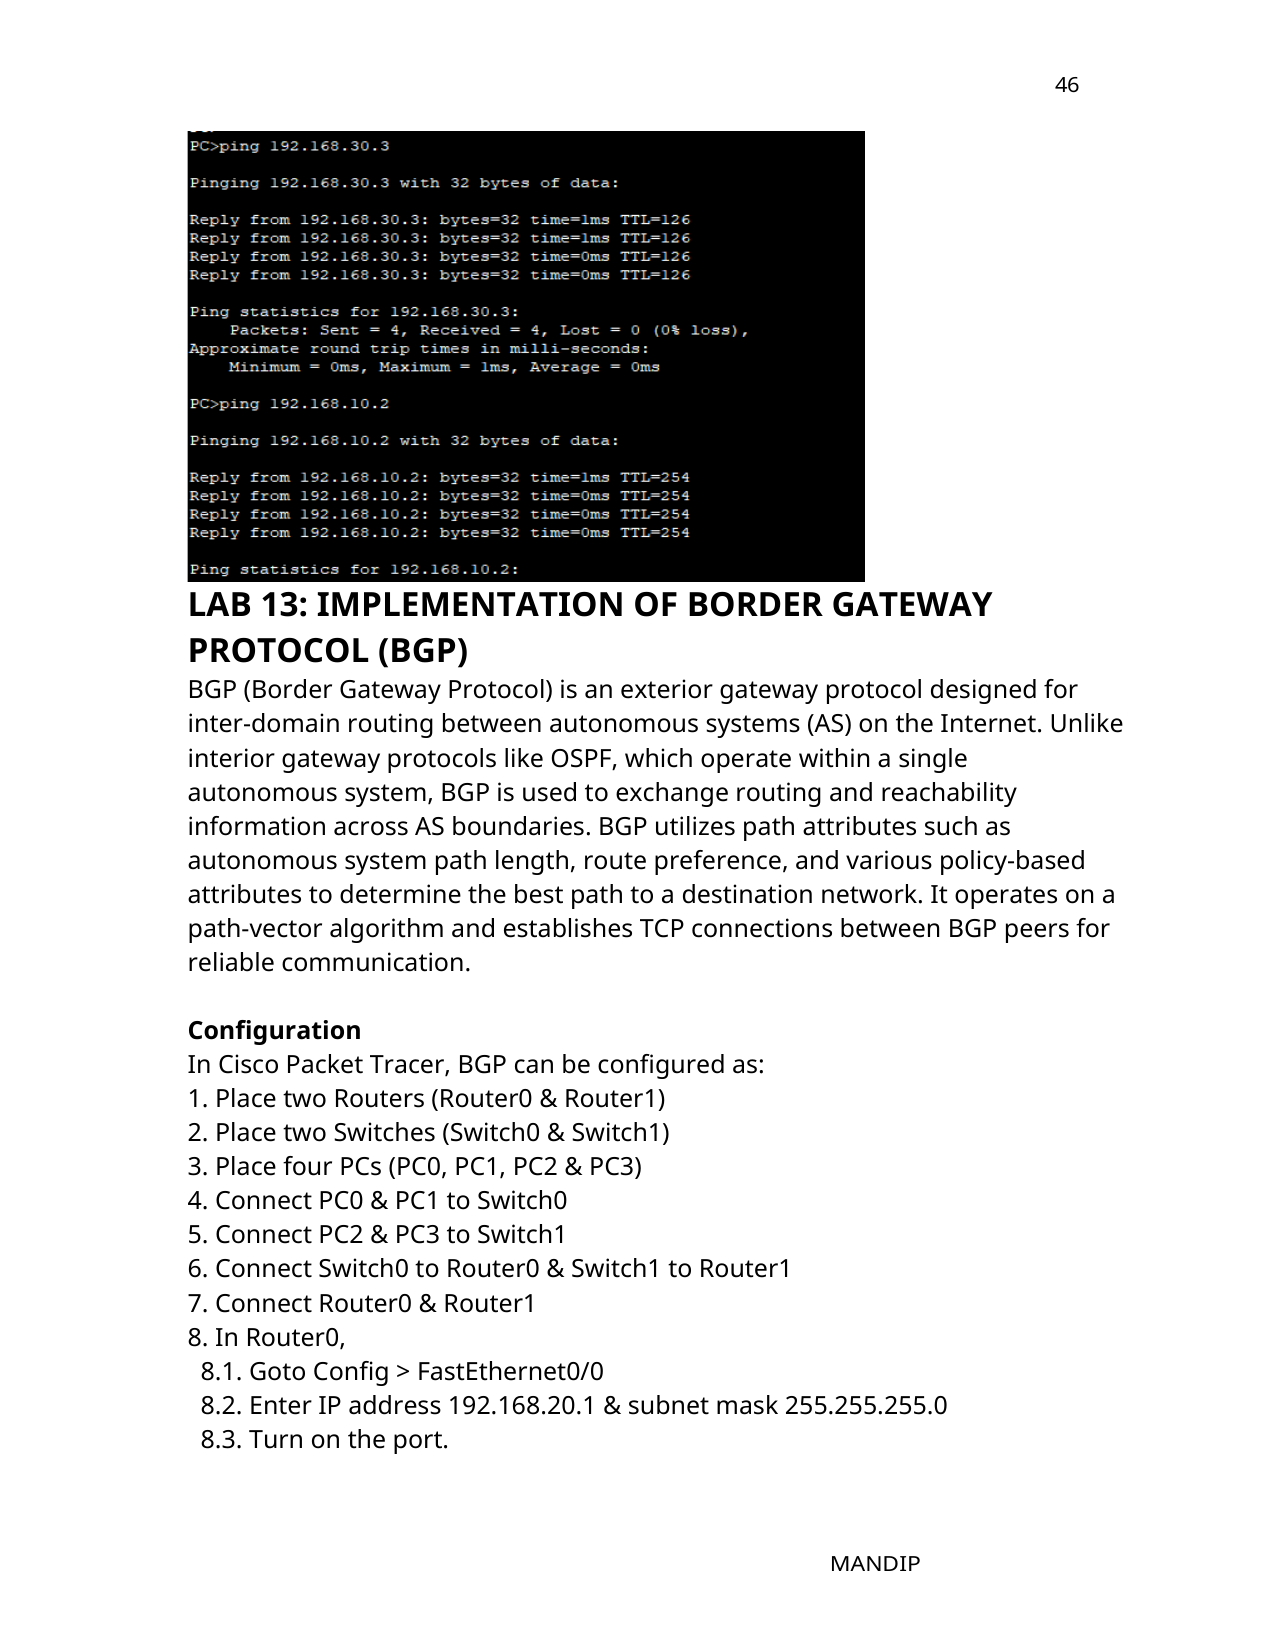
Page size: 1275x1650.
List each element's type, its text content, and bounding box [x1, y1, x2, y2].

text 5. Connect PC2 & PC3 to Switch1 [187, 1217, 1125, 1251]
text 8.1. Goto Config > FastEthernet0/0 [187, 1353, 1125, 1387]
text 6. Connect Switch0 to Router0 & Switch1 to Router1 [187, 1251, 1125, 1285]
text 4. Connect PC0 & PC1 to Switch0 [187, 1183, 1125, 1217]
text In Cisco Packet Tracer, BGP can be configured as: [187, 1047, 1125, 1081]
picture [187, 131, 865, 582]
text 7. Connect Router0 & Router1 [187, 1285, 1125, 1319]
text 8.2. Enter IP address 192.168.20.1 & subnet mask 255.255.255.0 [187, 1387, 1125, 1421]
text Configuration [187, 1013, 1125, 1047]
text 8.3. Turn on the port. [187, 1421, 1125, 1456]
text 2. Place two Switches (Switch0 & Switch1) [187, 1115, 1125, 1149]
text 3. Place four PCs (PC0, PC1, PC2 & PC3) [187, 1149, 1125, 1183]
text 8. In Router0, [187, 1319, 1125, 1353]
text 1. Place two Routers (Router0 & Router1) [187, 1081, 1125, 1115]
text LAB 13: IMPLEMENTATION OF BORDER GATEWAY PROTOCOL (BGP) [187, 581, 1125, 672]
text BGP (Border Gateway Protocol) is an exterior gateway protocol designed for inter-domain routing between autonomous systems (AS) on the Internet. Unlike interior gateway protocols like OSPF, which operate within a single autonomous system, BGP is used to exchange routing and reachability information across AS boundaries. BGP utilizes path attributes such as autonomous system path length, route preference, and various policy-based attributes to determine the best path to a destination network. It operates on a path-vector algorithm and establishes TCP connections between BGP peers for reliable communication. [187, 672, 1125, 979]
